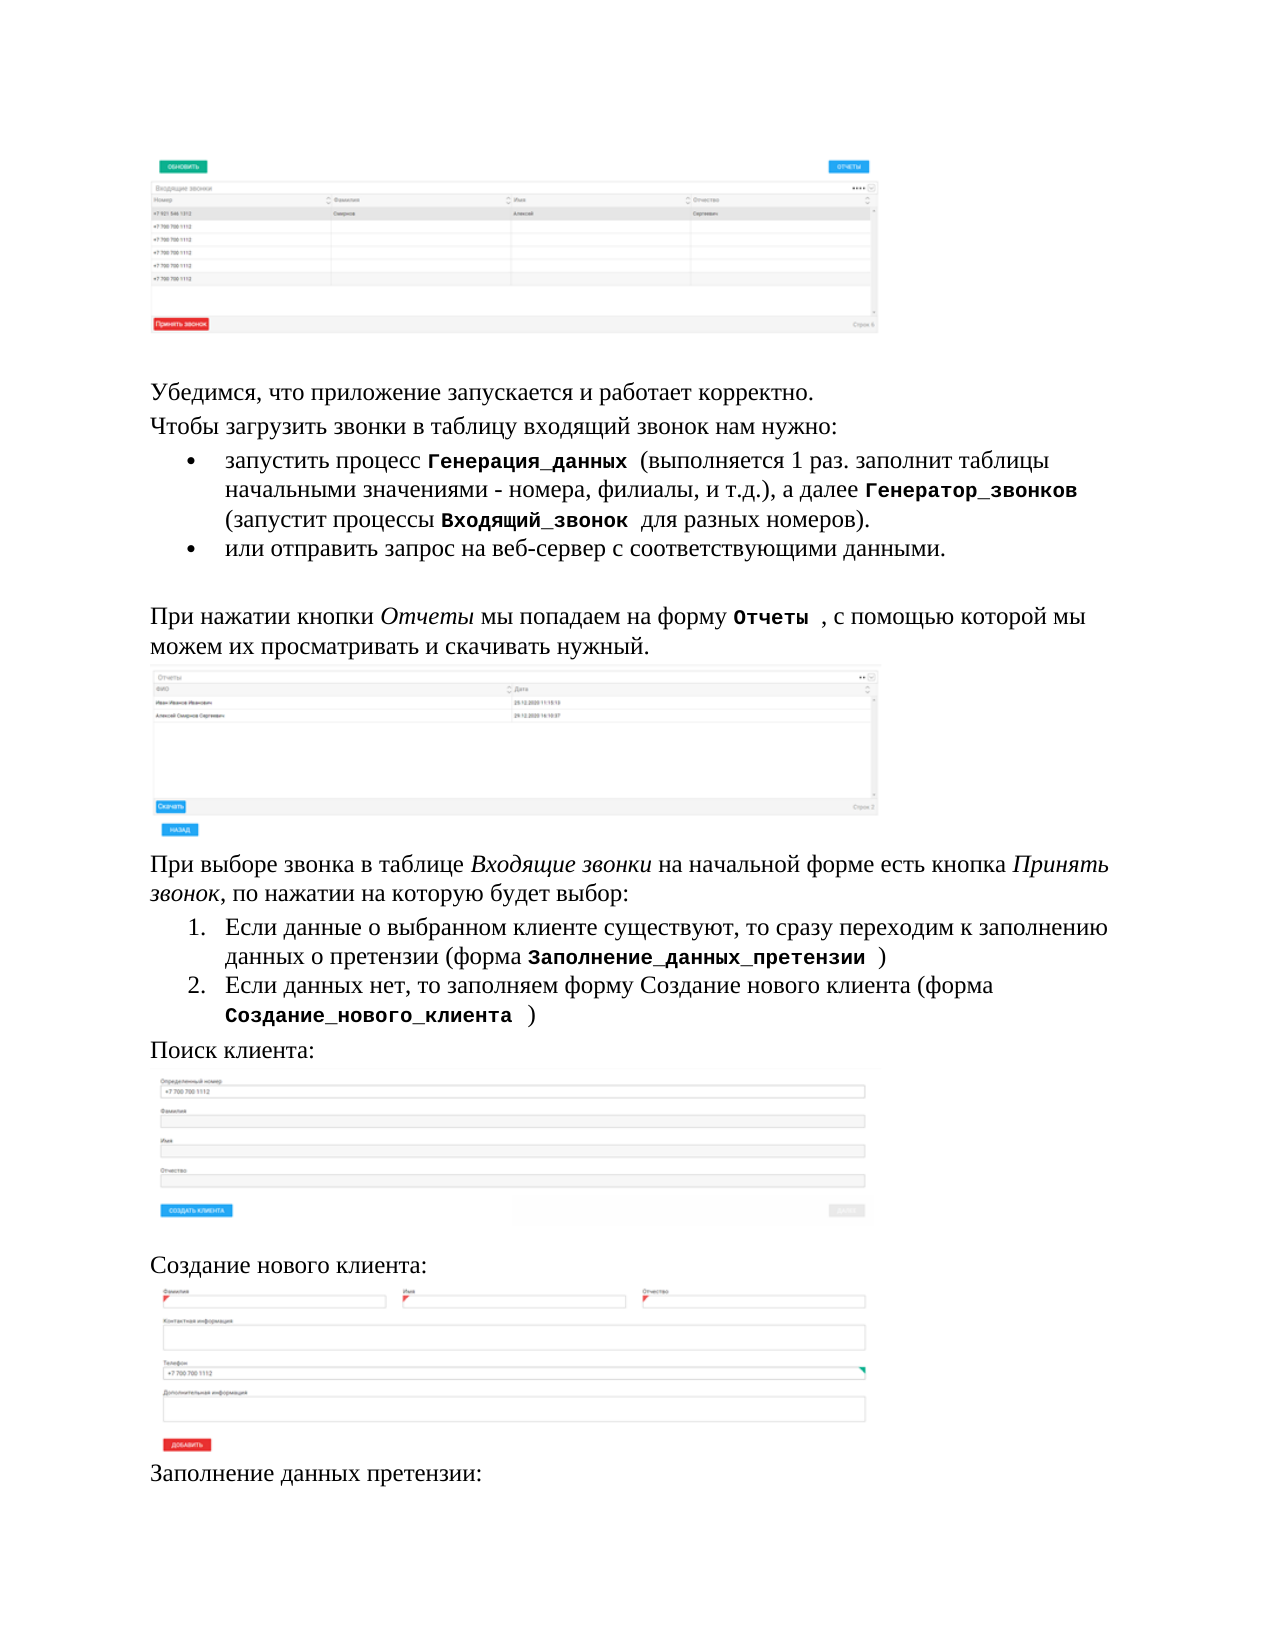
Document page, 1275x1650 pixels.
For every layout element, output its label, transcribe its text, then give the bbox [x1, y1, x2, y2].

text Поиск клиента: [150, 1035, 1125, 1064]
text При нажатии кнопки Отчеты мы попадаем на форму Отчеты , с помощью которой мы можем их просматривать и скачивать нужный. [150, 601, 1125, 659]
list или отправить запрос на веб-сервер с соответствующими данными. [187, 533, 1125, 562]
picture [150, 664, 882, 845]
text При выборе звонка в таблице Входящие звонки на начальной форме есть кнопка Принять звонок, по нажатии на которую будет выбор: [150, 849, 1125, 907]
list запустить процесс Генерация_данных (выполняется 1 раз. заполнит таблицы начальными значениями - номера, филиалы, и т.д.), а далее Генератор_звонков (запустит процессы Входящий_звонок для разных номеров). [187, 445, 1125, 533]
picture [150, 1284, 882, 1454]
text Создание нового клиента: [150, 1251, 1125, 1279]
list Если данные о выбранном клиенте существуют, то сразу переходим к заполнению данных о претензии (форма Заполнение_данных_претензии ) [187, 912, 1125, 970]
picture [150, 150, 882, 372]
list Если данных нет, то заполняем форму Создание нового клиента (форма Создание_нового_клиента ) [187, 970, 1125, 1030]
text Чтобы загрузить звонки в таблицу входящий звонок нам нужно: [150, 411, 1125, 439]
picture [150, 1068, 882, 1246]
text Убедимся, что приложение запускается и работает корректно. [150, 377, 1125, 406]
text Заполнение данных претензии: [150, 1458, 1125, 1487]
